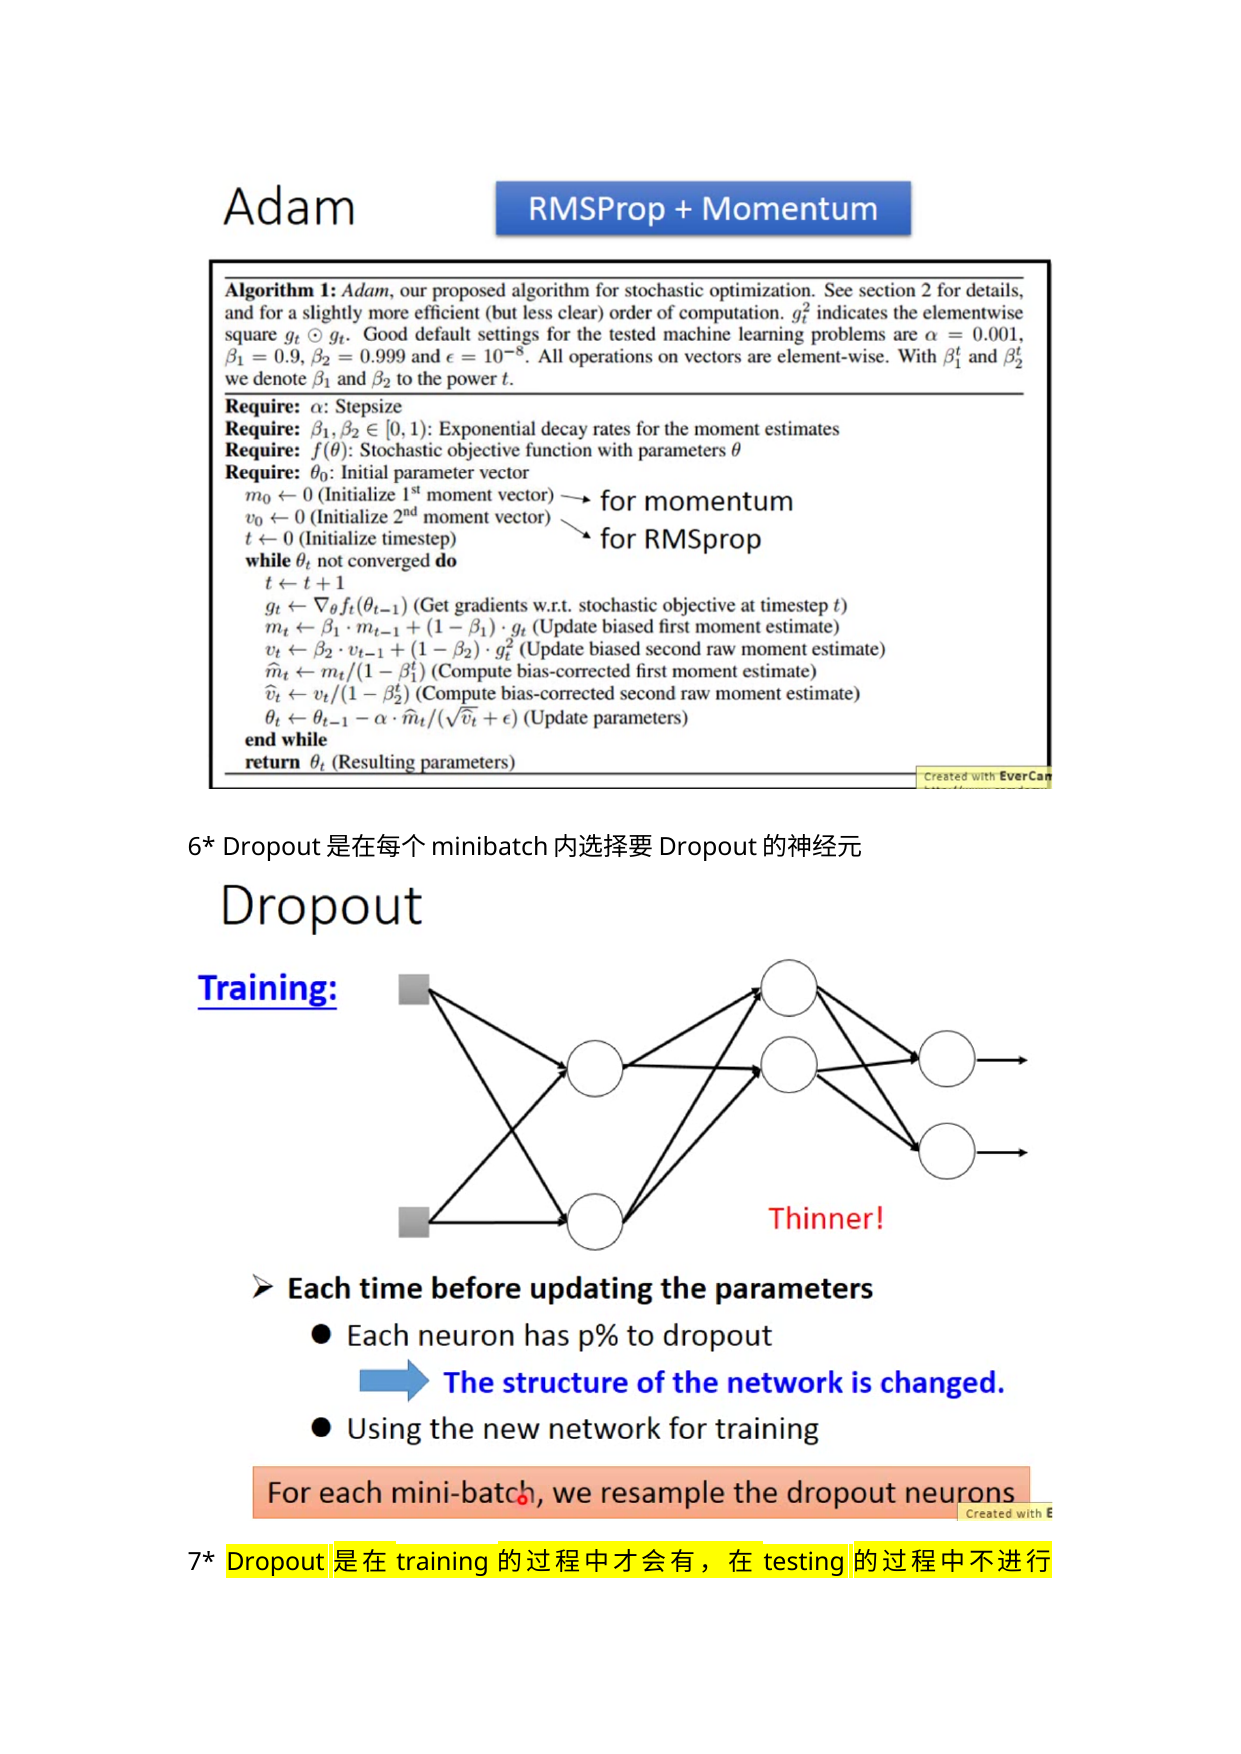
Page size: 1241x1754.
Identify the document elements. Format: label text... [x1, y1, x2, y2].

picture [187, 162, 1053, 789]
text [187, 1527, 1053, 1592]
text 6* Dropout是在每个minibatch内选择要Dropout的神经元 [187, 812, 1053, 877]
picture [187, 877, 1053, 1521]
